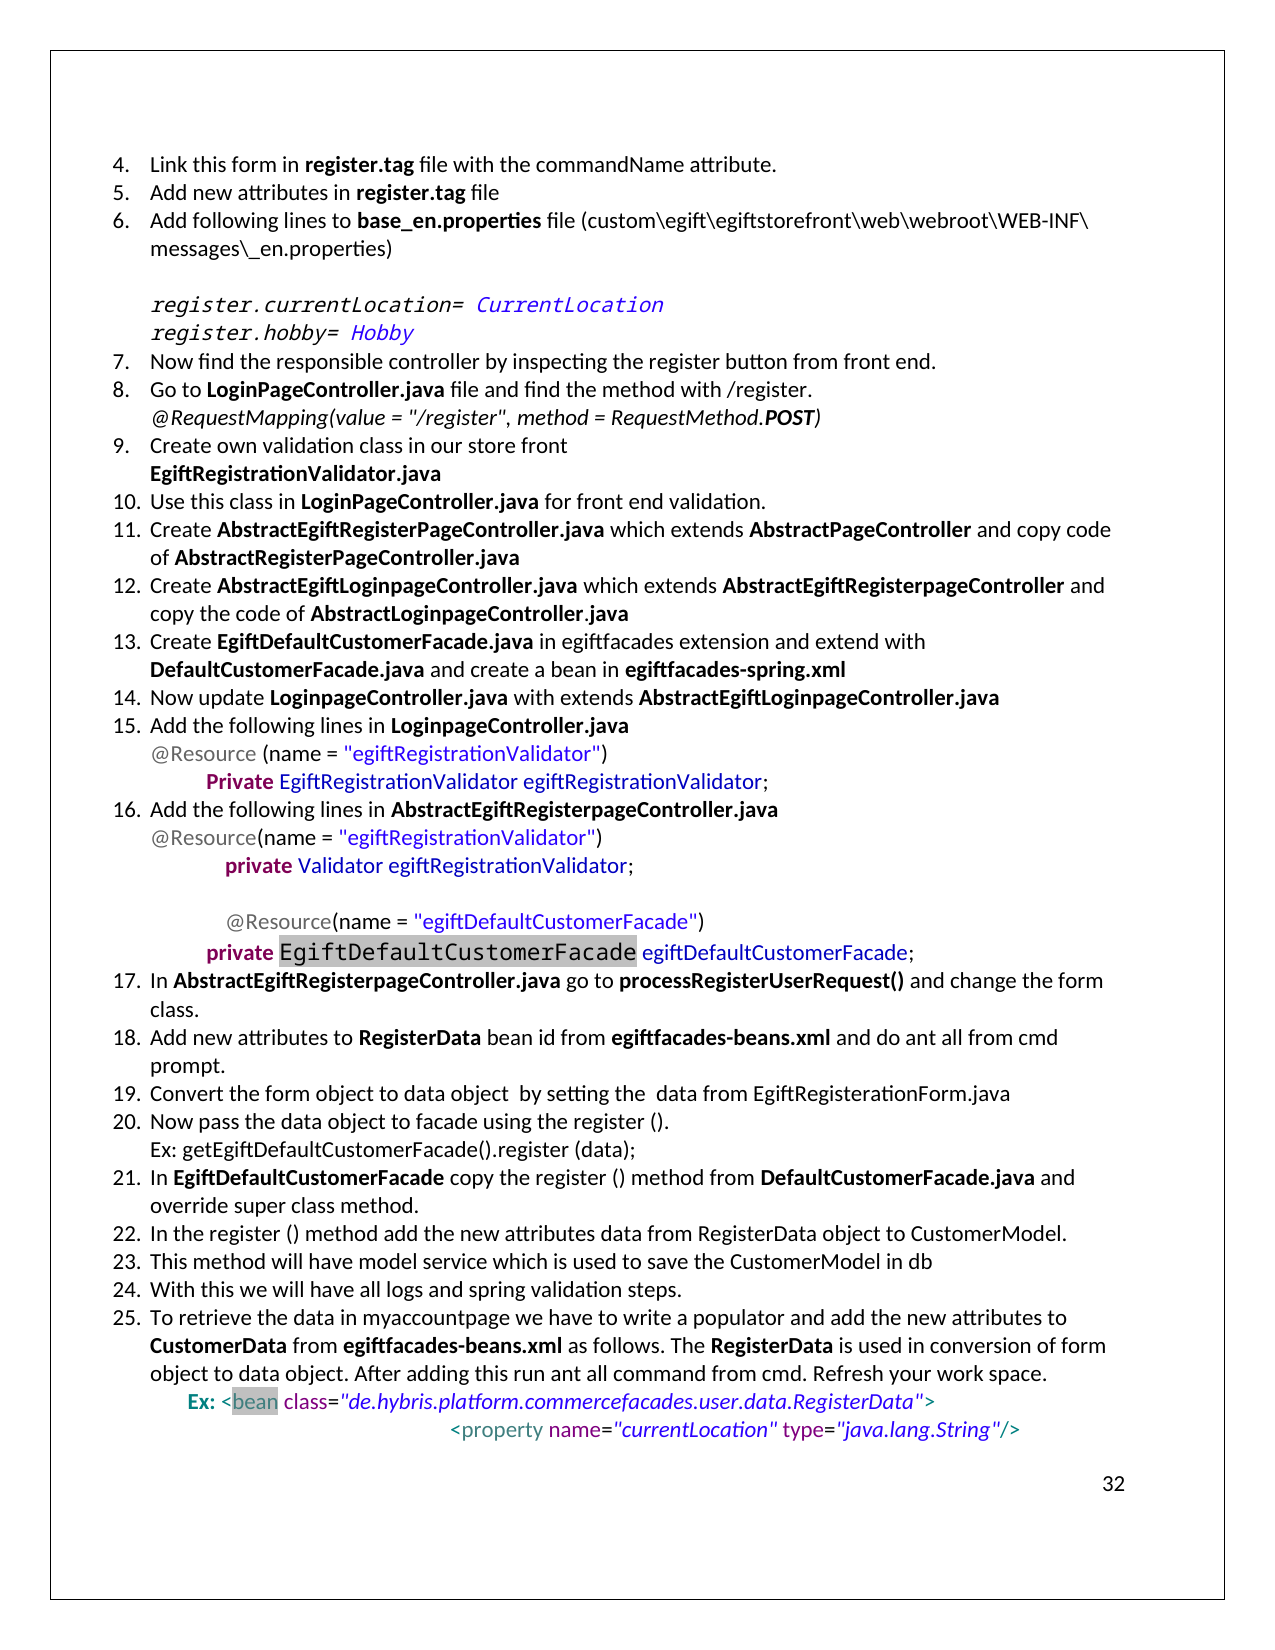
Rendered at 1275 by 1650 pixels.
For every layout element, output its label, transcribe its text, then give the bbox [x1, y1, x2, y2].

list private EgiftDefaultCustomerFacade egiftDefaultCustomerFacade; [150, 935, 279, 967]
list Create AbstractEgiftRegisterPageController.java which extends AbstractPageController and copy code of AbstractRegisterPageController.java [112, 515, 1125, 571]
list Add new attributes in register.tag file [112, 178, 1125, 206]
list register.currentLocation= CurrentLocation [150, 290, 1125, 318]
list Ex: getEgiftDefaultCustomerFacade().register (data); [150, 1135, 1125, 1163]
list In EgiftDefaultCustomerFacade copy the register () method from DefaultCustomerFacade.java and override super class method. [112, 1163, 1125, 1219]
text @Resource (name = "egiftRegistrationValidator") [150, 739, 1125, 767]
list With this we will have all logs and spring validation steps. [112, 1275, 1125, 1303]
list This method will have model service which is used to save the CustomerModel in db [112, 1247, 1125, 1275]
list register.hobby= Hobby [150, 318, 1125, 347]
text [150, 1415, 1125, 1443]
list Use this class in LoginPageController.java for front end validation. [112, 487, 1125, 515]
list Go to LoginPageController.java file and find the method with /register. [112, 375, 1125, 403]
list To retrieve the data in myaccountpage we have to write a populator and add the new attributes to CustomerData from egiftfacades-beans.xml as follows. The RegisterData is used in conversion of form object to data object. After adding this run ant all command from cmd. Refresh your work space. [112, 1303, 1125, 1387]
list Create EgiftDefaultCustomerFacade.java in egiftfacades extension and extend with DefaultCustomerFacade.java and create a bean in egiftfacades-spring.xml [112, 627, 1125, 683]
list Add new attributes to RegisterData bean id from egiftfacades-beans.xml and do ant all from cmd prompt. [112, 1023, 1125, 1079]
list Now pass the data object to facade using the register (). [112, 1107, 1125, 1135]
list In the register () method add the new attributes data from RegisterData object to CustomerModel. [112, 1219, 1125, 1247]
list Convert the form object to data object by setting the data from EgiftRegisterationForm.java [112, 1079, 1125, 1107]
text private Validator egiftRegistrationValidator; [150, 851, 1125, 879]
text EgiftRegistrationValidator.java [150, 459, 1125, 487]
list Create own validation class in our store front [112, 431, 1125, 459]
text @Resource(name = "egiftRegistrationValidator") [150, 823, 1125, 851]
list In AbstractEgiftRegisterpageController.java go to processRegisterUserRequest() and change the form class. [112, 967, 1125, 1023]
list Now find the responsible controller by inspecting the register button from front end. [112, 347, 1125, 375]
list Private EgiftRegistrationValidator egiftRegistrationValidator; [150, 767, 1125, 795]
list Now update LoginpageController.java with extends AbstractEgiftLoginpageController.java [112, 683, 1125, 711]
list Add the following lines in LoginpageController.java [112, 711, 1125, 739]
text Ex: <bean class="de.hybris.platform.commercefacades.user.data.RegisterData"> [278, 1387, 1125, 1415]
list private EgiftDefaultCustomerFacade egiftDefaultCustomerFacade; [637, 935, 1125, 967]
list Add the following lines in AbstractEgiftRegisterpageController.java [112, 795, 1125, 823]
list Add following lines to base_en.properties file (custom\egift\egiftstorefront\web\webroot\WEB-INF\messages\_en.properties) [112, 206, 1125, 262]
list Link this form in register.tag file with the commandName attribute. [112, 150, 1125, 178]
text @Resource(name = "egiftDefaultCustomerFacade") [150, 907, 1125, 935]
list @RequestMapping(value = "/register", method = RequestMethod.POST) [150, 403, 1125, 431]
list Create AbstractEgiftLoginpageController.java which extends AbstractEgiftRegisterpageController and copy the code of AbstractLoginpageController.java [112, 571, 1125, 627]
